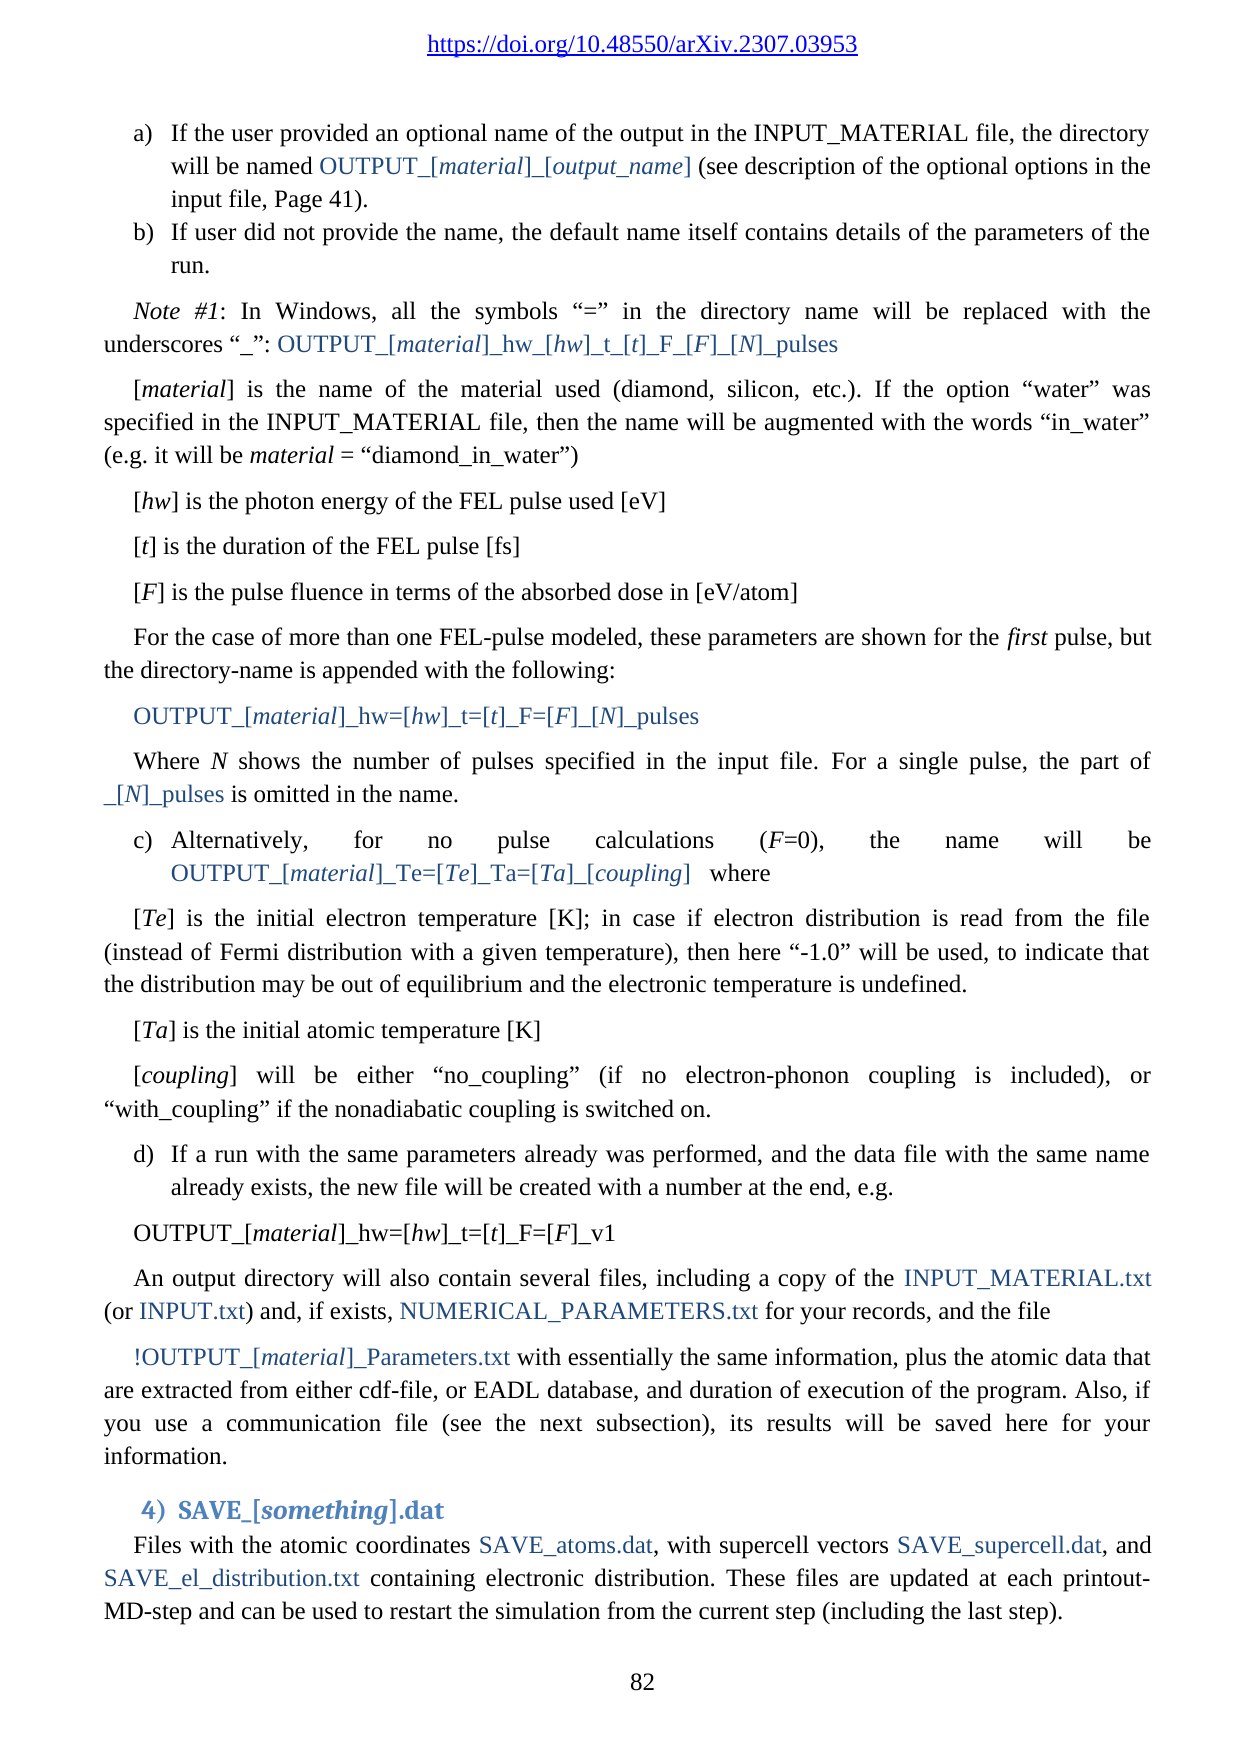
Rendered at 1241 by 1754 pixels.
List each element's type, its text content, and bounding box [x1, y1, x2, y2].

text An output directory will also contain several files, including a copy of the INPUT_MATERIAL.txt (or INPUT.txt) and, if exists, NUMERICAL_PARAMETERS.txt for your records, and the file [103, 1263, 1152, 1325]
text [F] is the pulse fluence in terms of the absorbed dose in [eV/atom] [103, 577, 1152, 606]
text [coupling] will be either “no_coupling” (if no electron-phonon coupling is included), or “with_coupling” if the nonadiabatic coupling is switched on. [103, 1061, 1152, 1122]
text [Ta] is the initial atomic temperature [K] [103, 1015, 1152, 1044]
text OUTPUT_[material]_hw=[hw]_t=[t]_F=[F]_v1 [103, 1218, 1152, 1246]
text For the case of more than one FEL-pulse modeled, these parameters are shown for the first pulse, but the directory-name is appended with the following: [103, 622, 1152, 684]
list If the user provided an optional name of the output in the INPUT_MATERIAL file, the directory will be named OUTPUT_[material]_[output_name] (see description of the optional options in the input file, Page 41). [133, 118, 1152, 213]
text OUTPUT_[material]_hw=[hw]_t=[t]_F=[F]_[N]_pulses [103, 701, 1152, 730]
text [t] is the duration of the FEL pulse [fs] [103, 531, 1152, 560]
text [hw] is the photon energy of the FEL pulse used [eV] [103, 486, 1152, 514]
text Where N shows the number of pulses specified in the input file. For a single pulse, the part of _[N]_pulses is omitted in the name. [103, 746, 1152, 808]
text Note #1: In Windows, all the symbols “=” in the directory name will be replaced with the underscores “_”: OUTPUT_[material]_hw_[hw]_t_[t]_F_[F]_[N]_pulses [103, 296, 1152, 357]
text [material] is the name of the material used (diamond, silicon, etc.). If the option “water” was specified in the INPUT_MATERIAL file, then the name will be augmented with the words “in_water” (e.g. it will be material = “diamond_in_water”) [103, 374, 1152, 469]
text Files with the atomic coordinates SAVE_atoms.dat, with supercell vectors SAVE_supercell.dat, and SAVE_el_distribution.txt containing electronic distribution. These files are updated at each printout-MD-step and can be used to restart the simulation from the current step (including the last step). [103, 1530, 1152, 1625]
list If a run with the same parameters already was performed, and the data file with the same name already exists, the new file will be created with a number at the end, e.g. [133, 1139, 1152, 1201]
list If user did not provide the name, the default name itself contains details of the parameters of the run. [133, 217, 1152, 279]
list Alternatively, for no pulse calculations (F=0), the name will be OUTPUT_[material]_Te=[Te]_Ta=[Ta]_[coupling] where [133, 825, 1152, 887]
subtitle SAVE_[something].dat [141, 1495, 1152, 1526]
text [Te] is the initial electron temperature [K]; in case if electron distribution is read from the file (instead of Fermi distribution with a given temperature), then here “-1.0” will be used, to indicate that the distribution may be out of equilibrium and the electronic temperature is undefined. [103, 903, 1152, 998]
text !OUTPUT_[material]_Parameters.txt with essentially the same information, plus the atomic data that are extracted from either cdf-file, or EADL database, and duration of execution of the program. Also, if you use a communication file (see the next subsection), its results will be saved here for your information. [103, 1342, 1152, 1469]
